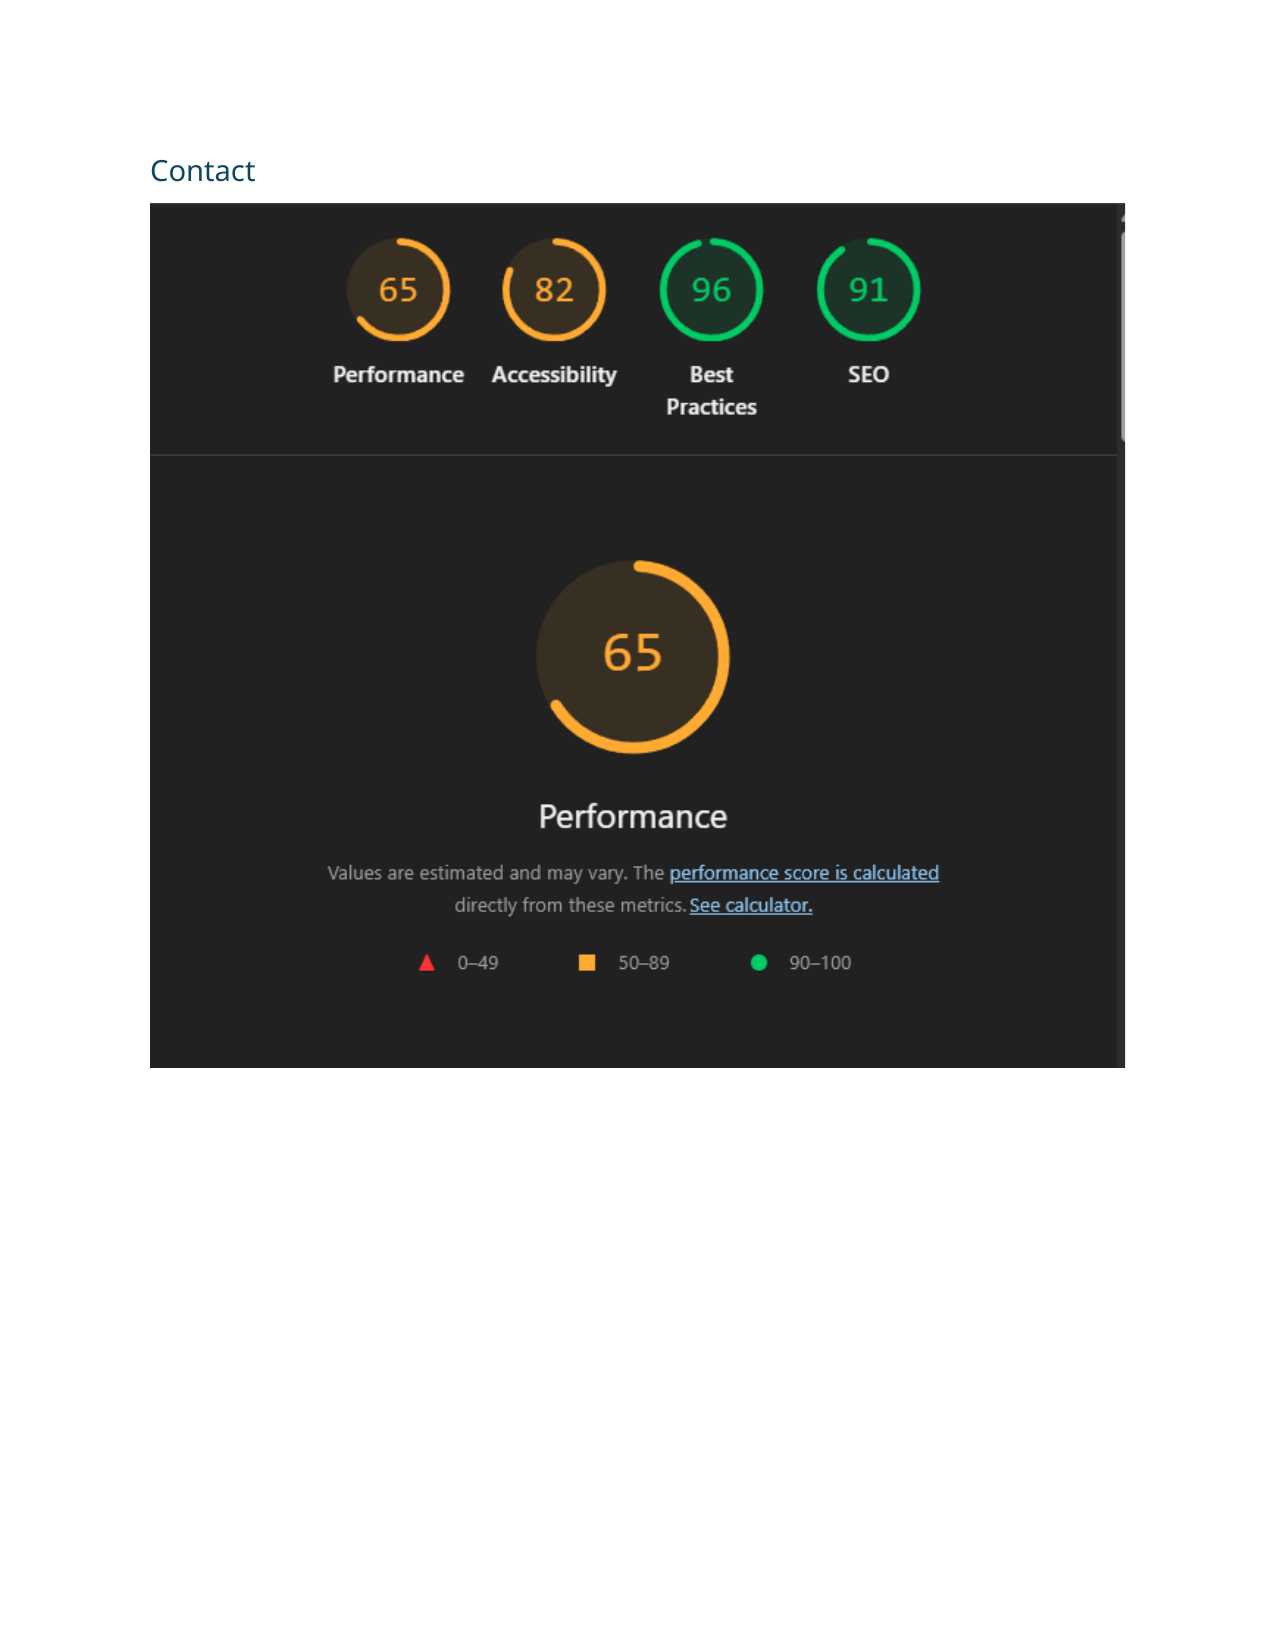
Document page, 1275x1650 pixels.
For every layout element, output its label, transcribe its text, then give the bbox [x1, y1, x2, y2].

subtitle Contact [150, 150, 1125, 190]
picture [150, 203, 1125, 1068]
